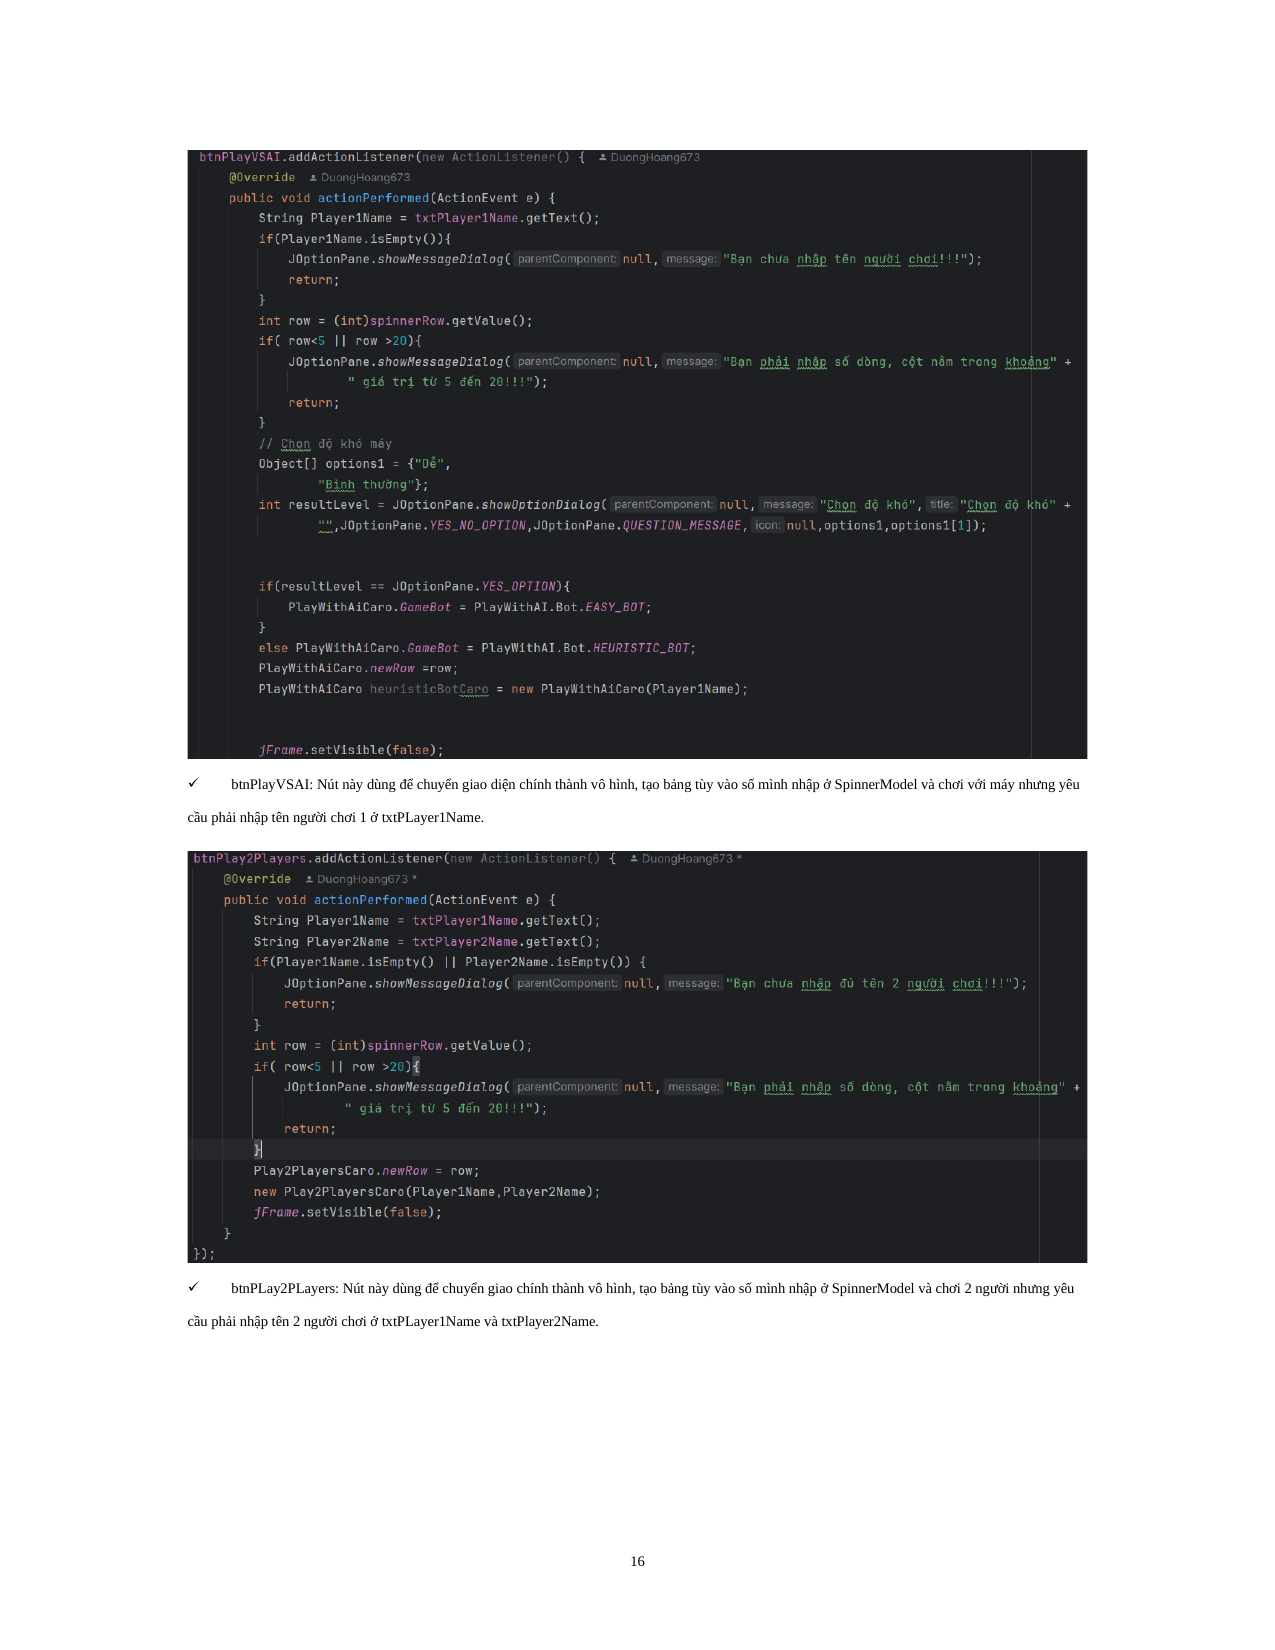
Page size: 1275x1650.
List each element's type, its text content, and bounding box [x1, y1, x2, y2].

picture [187, 150, 1088, 759]
list btnPlayVSAI: Nút này dùng để chuyển giao diện chính thành vô hình, tạo bảng tùy vào số mình nhập ở SpinnerModel và chơi với máy nhưng yêu cầu phải nhập tên người chơi 1 ở txtPLayer1Name. [187, 764, 1087, 826]
list btnPLay2PLayers: Nút này dùng để chuyển giao chính thành vô hình, tạo bảng tùy vào số mình nhập ở SpinnerModel và chơi 2 người nhưng yêu cầu phải nhập tên 2 người chơi ở txtPLayer1Name và txtPlayer2Name. [187, 1268, 1087, 1330]
picture [187, 851, 1088, 1263]
